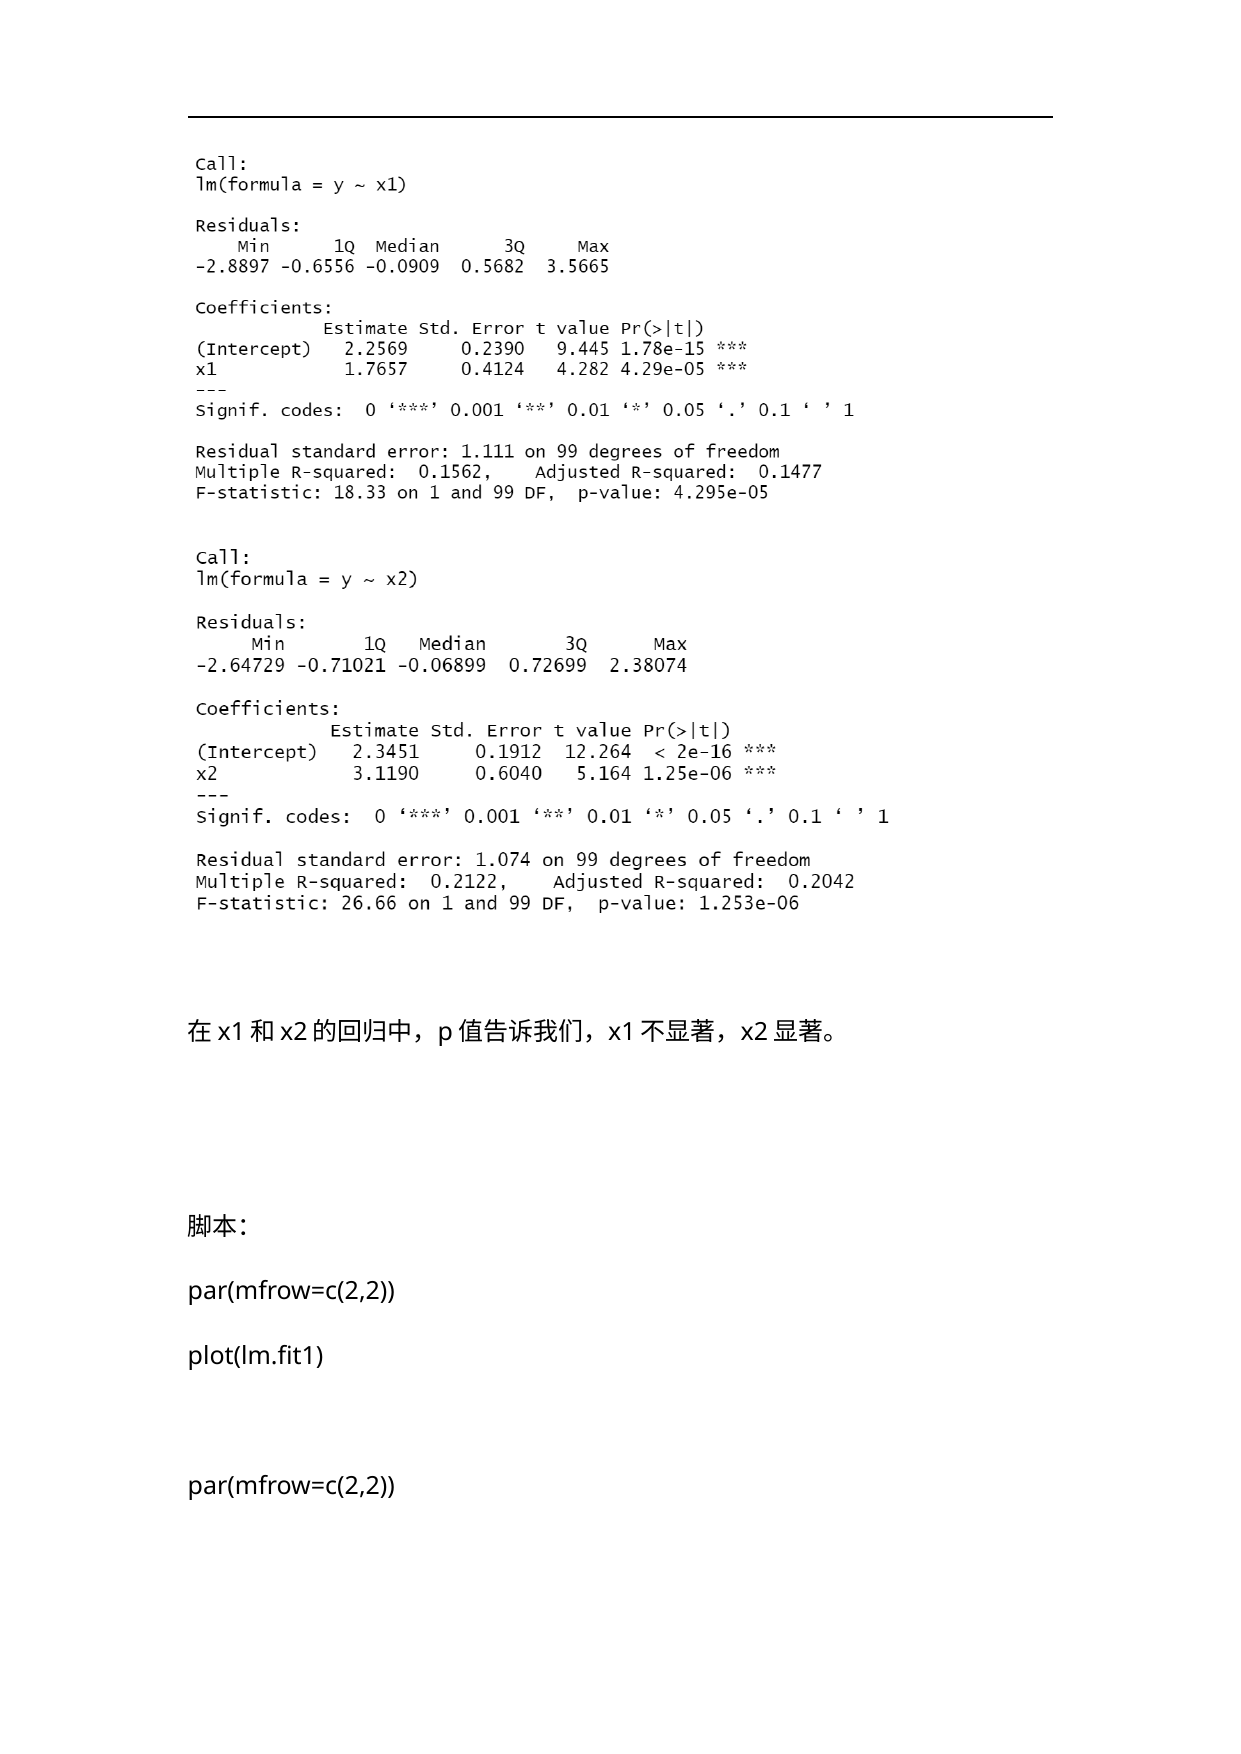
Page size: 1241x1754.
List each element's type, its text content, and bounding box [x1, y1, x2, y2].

text 脚本： [187, 1192, 1053, 1257]
text par(mfrow=c(2,2)) [187, 1452, 1053, 1517]
picture [187, 541, 900, 923]
text par(mfrow=c(2,2)) [187, 1257, 1053, 1322]
text plot(lm.fit1) [187, 1322, 1053, 1387]
picture [187, 151, 884, 512]
text 在x1和x2的回归中，p值告诉我们，x1不显著，x2显著。 [187, 997, 1053, 1062]
